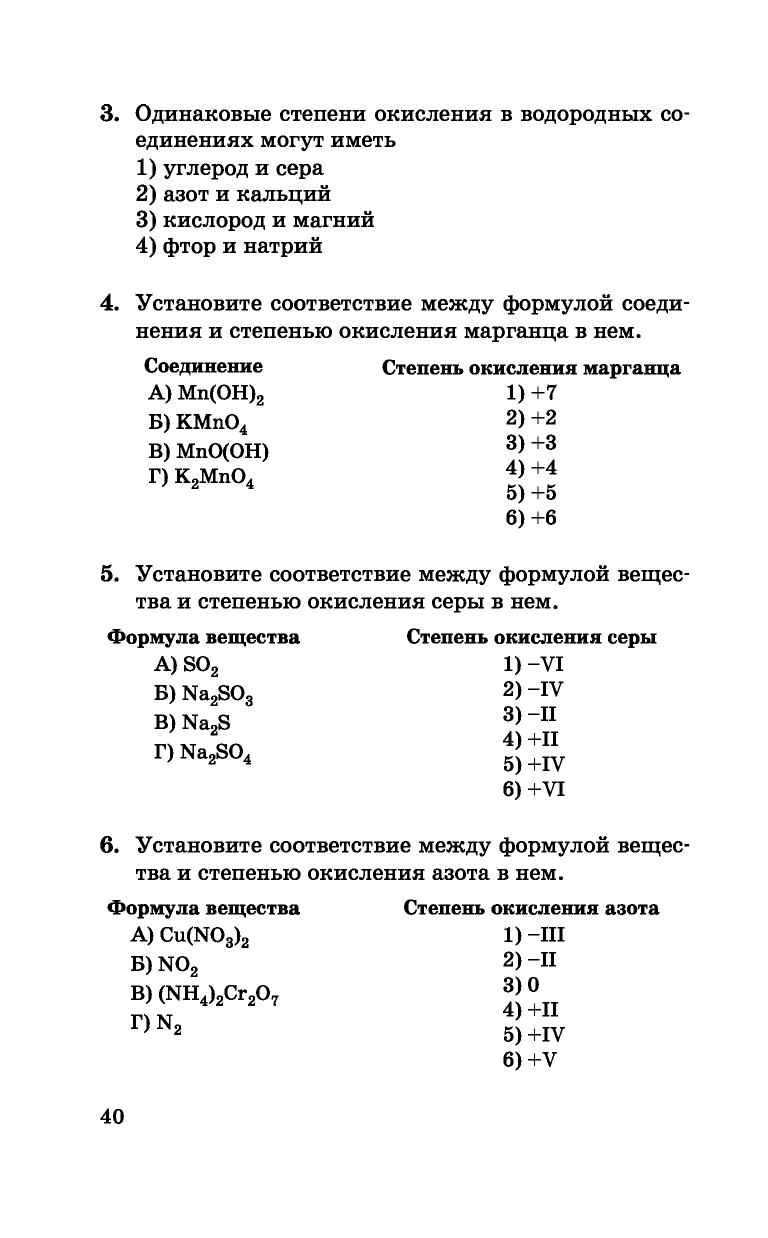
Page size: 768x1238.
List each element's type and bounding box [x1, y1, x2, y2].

picture [100, 104, 690, 1124]
